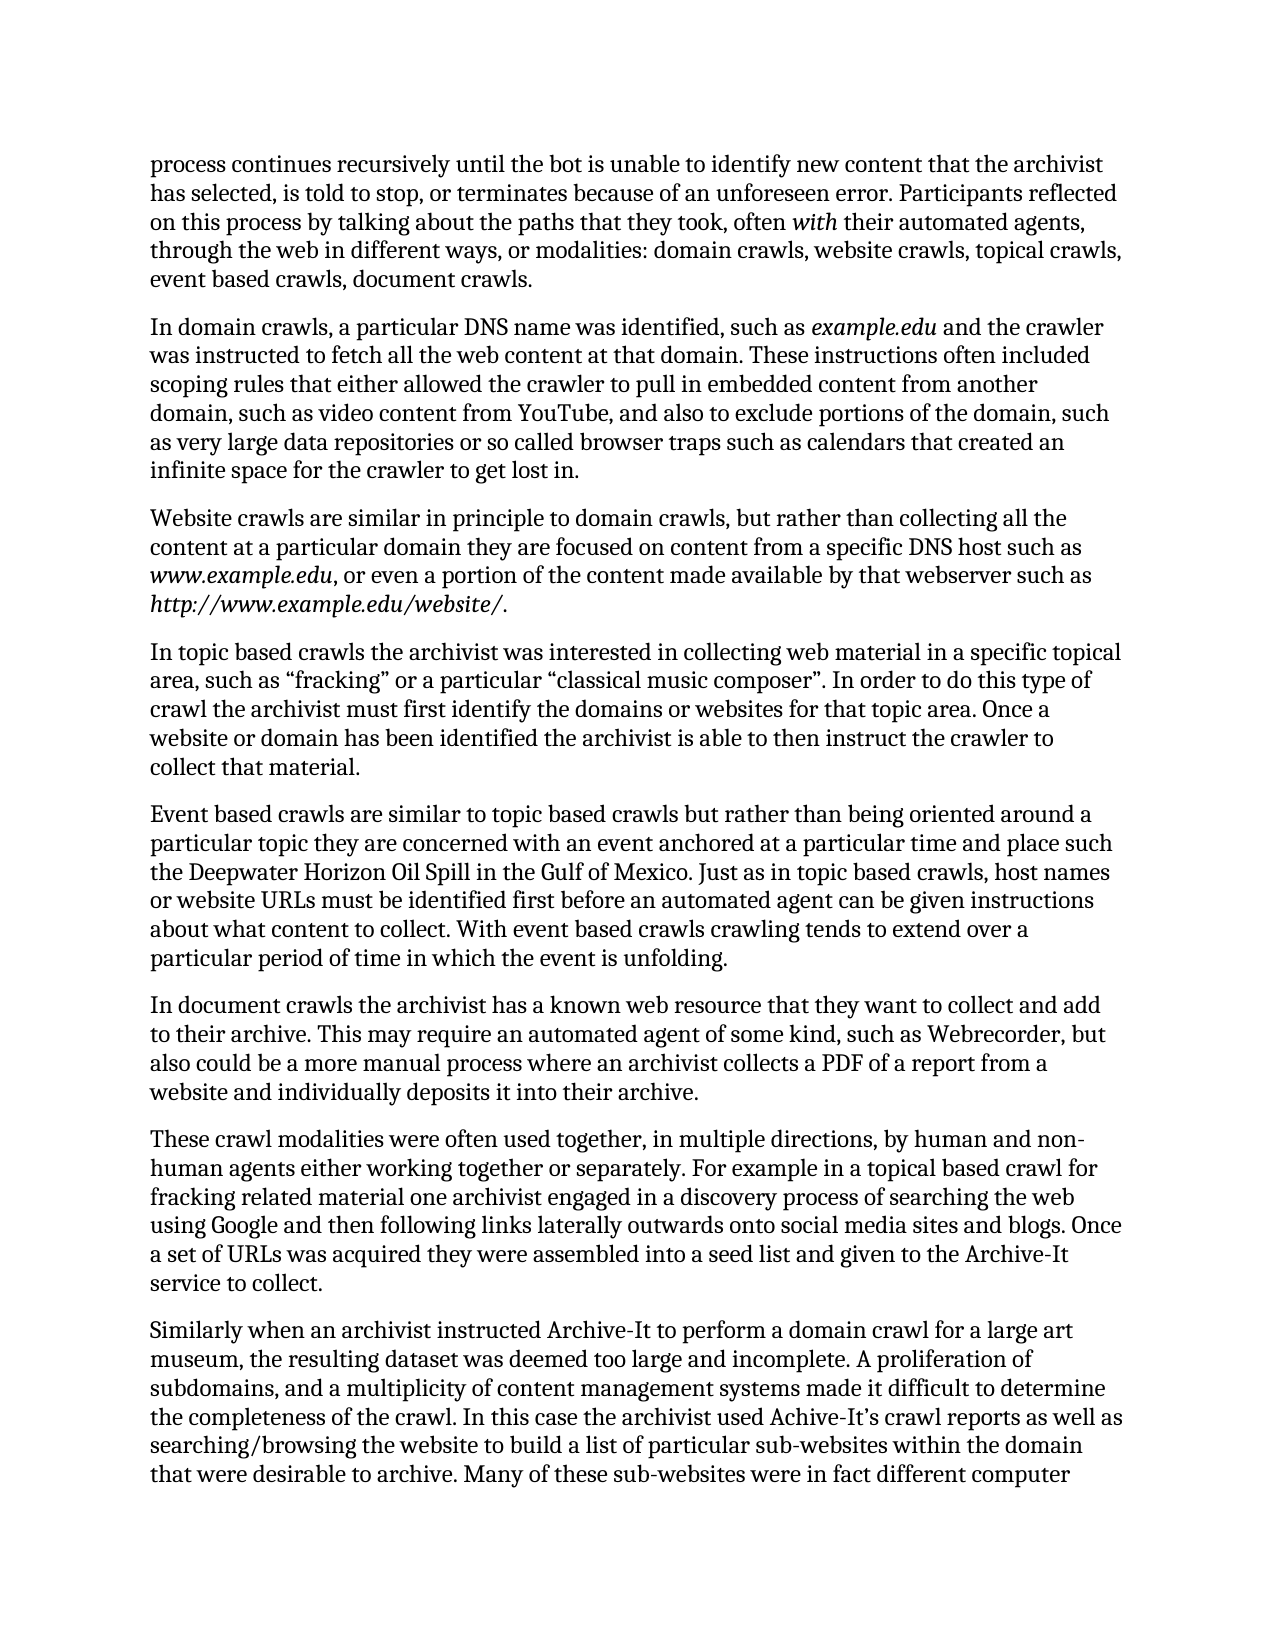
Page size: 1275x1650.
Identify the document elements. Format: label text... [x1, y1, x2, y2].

text Event based crawls are similar to topic based crawls but rather than being oriented around a particular topic they are concerned with an event anchored at a particular time and place such the Deepwater Horizon Oil Spill in the Gulf of Mexico. Just as in topic based crawls, host names or website URLs must be identified first before an automated agent can be given instructions about what content to collect. With event based crawls crawling tends to extend over a particular period of time in which the event is unfolding. [150, 800, 1125, 972]
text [150, 150, 1125, 294]
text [150, 1316, 1125, 1489]
text Website crawls are similar in principle to domain crawls, but rather than collecting all the content at a particular domain they are focused on content from a specific DNS host such as www.example.edu, or even a portion of the content made available by that webserver such as http://www.example.edu/website/. [150, 504, 1125, 619]
text These crawl modalities were often used together, in multiple directions, by human and non-human agents either working together or separately. For example in a topical based crawl for fracking related material one archivist engaged in a discovery process of searching the web using Google and then following links laterally outwards onto social media sites and blogs. Once a set of URLs was acquired they were assembled into a seed list and given to the Archive-It service to collect. [150, 1125, 1125, 1297]
text In domain crawls, a particular DNS name was identified, such as example.edu and the crawler was instructed to fetch all the web content at that domain. These instructions often included scoping rules that either allowed the crawler to pull in embedded content from another domain, such as video content from YouTube, and also to exclude portions of the domain, such as very large data repositories or so called browser traps such as calendars that created an infinite space for the crawler to get lost in. [150, 312, 1125, 485]
text In document crawls the archivist has a known web resource that they want to collect and add to their archive. This may require an automated agent of some kind, such as Webrecorder, but also could be a more manual process where an archivist collects a PDF of a report from a website and individually deposits it into their archive. [150, 991, 1125, 1106]
text In topic based crawls the archivist was interested in collecting web material in a specific topical area, such as “fracking” or a particular “classical music composer”. In order to do this type of crawl the archivist must first identify the domains or websites for that topic area. Once a website or domain has been identified the archivist is able to then instruct the crawler to collect that material. [150, 637, 1125, 781]
